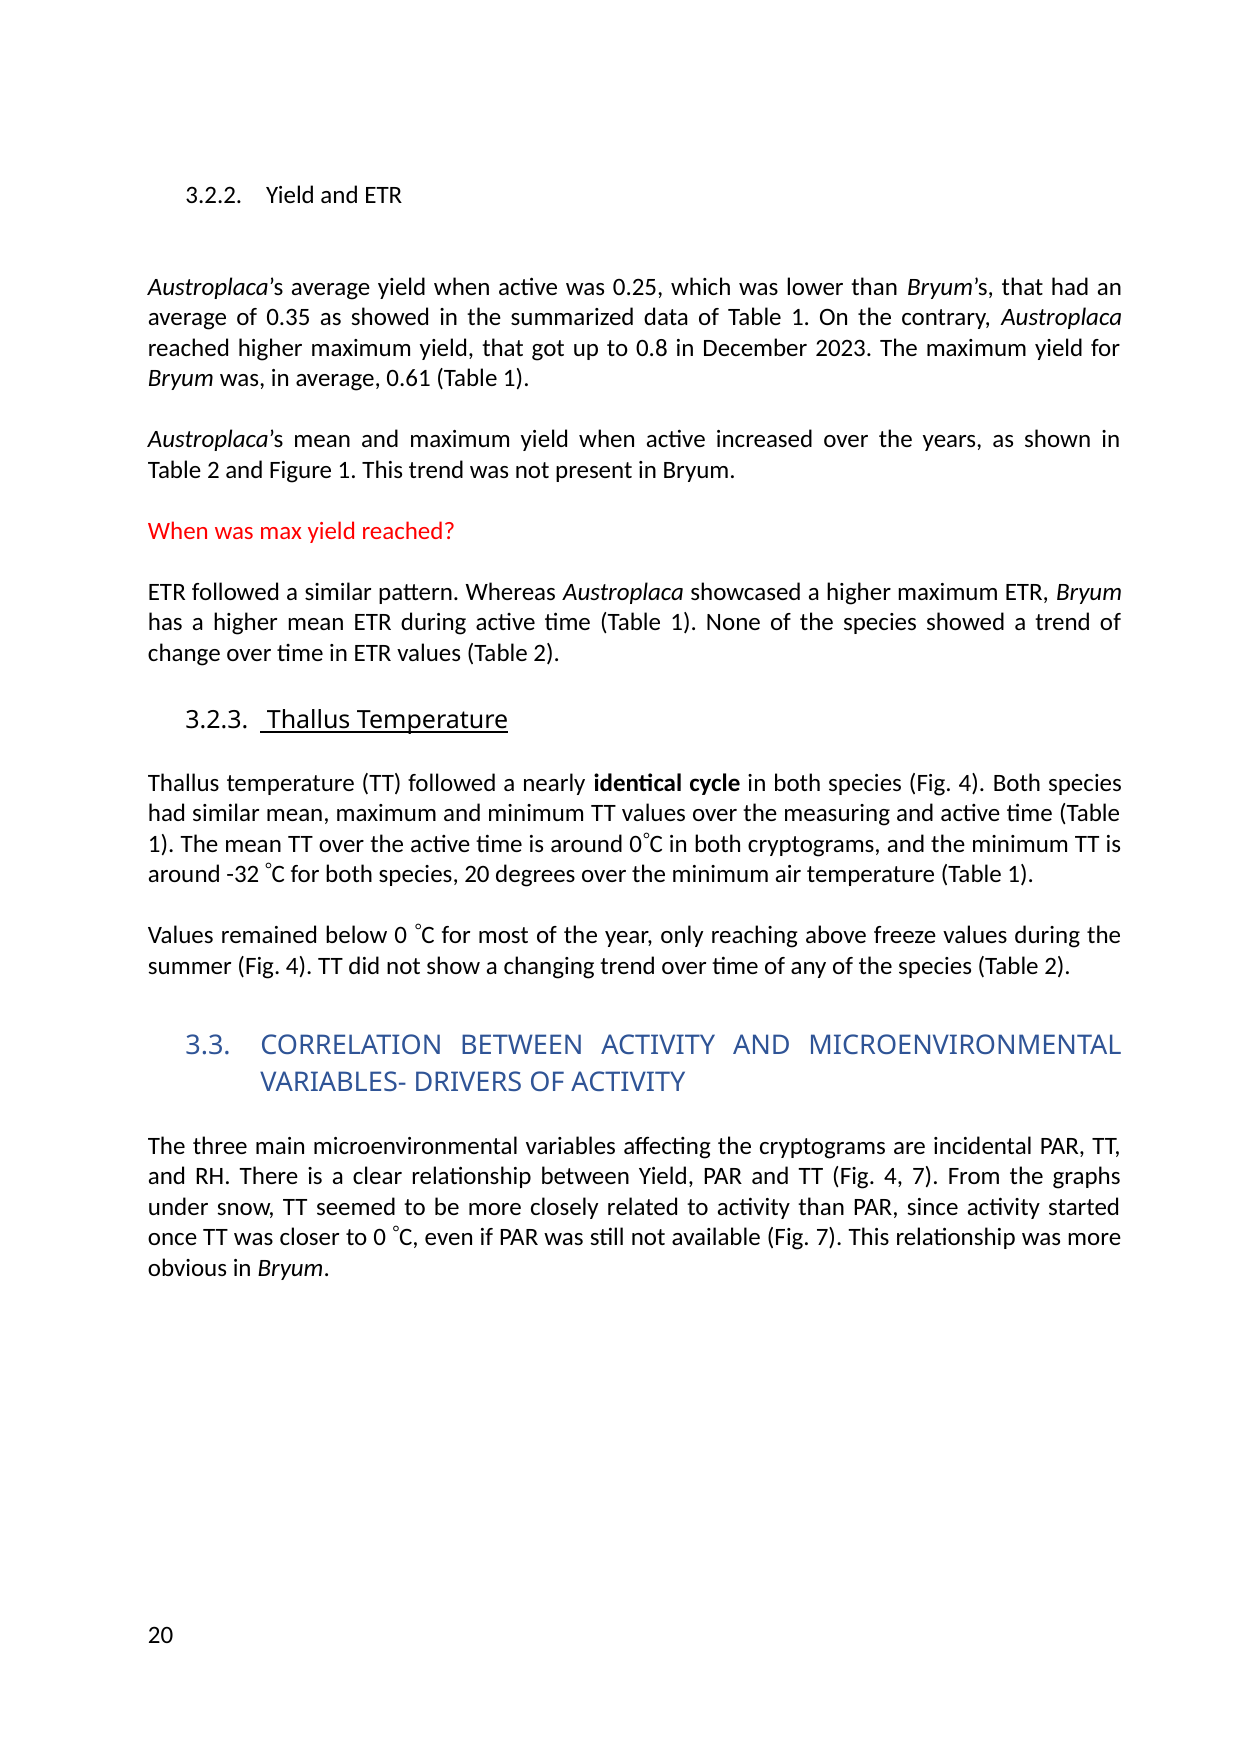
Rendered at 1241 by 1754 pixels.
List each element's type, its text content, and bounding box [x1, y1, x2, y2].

list Yield and ETR [185, 179, 1122, 210]
text When was max yield reached? [148, 515, 1122, 545]
text The three main microenvironmental variables affecting the cryptograms are incidental PAR, TT, and RH. There is a clear relationship between Yield, PAR and TT (Fig. 4, 7). From the graphs under snow, TT seemed to be more closely related to activity than PAR, since activity started once TT was closer to 0 C, even if PAR was still not available (Fig. 7). This relationship was more obvious in Bryum. [148, 1130, 1122, 1282]
text Austroplaca’s average yield when active was 0.25, which was lower than Bryum’s, that had an average of 0.35 as showed in the summarized data of Table 1. On the contrary, Austroplaca reached higher maximum yield, that got up to 0.8 in December 2023. The maximum yield for Bryum was, in average, 0.61 (Table 1). [148, 271, 1122, 393]
text Thallus temperature (TT) followed a nearly identical cycle in both species (Fig. 4). Both species had similar mean, maximum and minimum TT values over the measuring and active time (Table 1). The mean TT over the active time is around 0C in both cryptograms, and the minimum TT is around -32 C for both species, 20 degrees over the minimum air temperature (Table 1). [148, 767, 1122, 889]
text Austroplaca’s mean and maximum yield when active increased over the years, as shown in Table 2 and Figure 1. This trend was not present in Bryum. [148, 423, 1122, 484]
text Values remained below 0 C for most of the year, only reaching above freeze values during the summer (Fig. 4). TT did not show a changing trend over time of any of the species (Table 2). [148, 919, 1122, 980]
subtitle CORRELATION BETWEEN ACTIVITY AND MICROENVIRONMENTAL VARIABLES- DRIVERS OF ACTIVITY [185, 1026, 1122, 1099]
subtitle Thallus Temperature [185, 702, 1122, 736]
text ETR followed a similar pattern. Whereas Austroplaca showcased a higher maximum ETR, Bryum has a higher mean ETR during active time (Table 1). None of the species showed a trend of change over time in ETR values (Table 2). [148, 576, 1122, 667]
